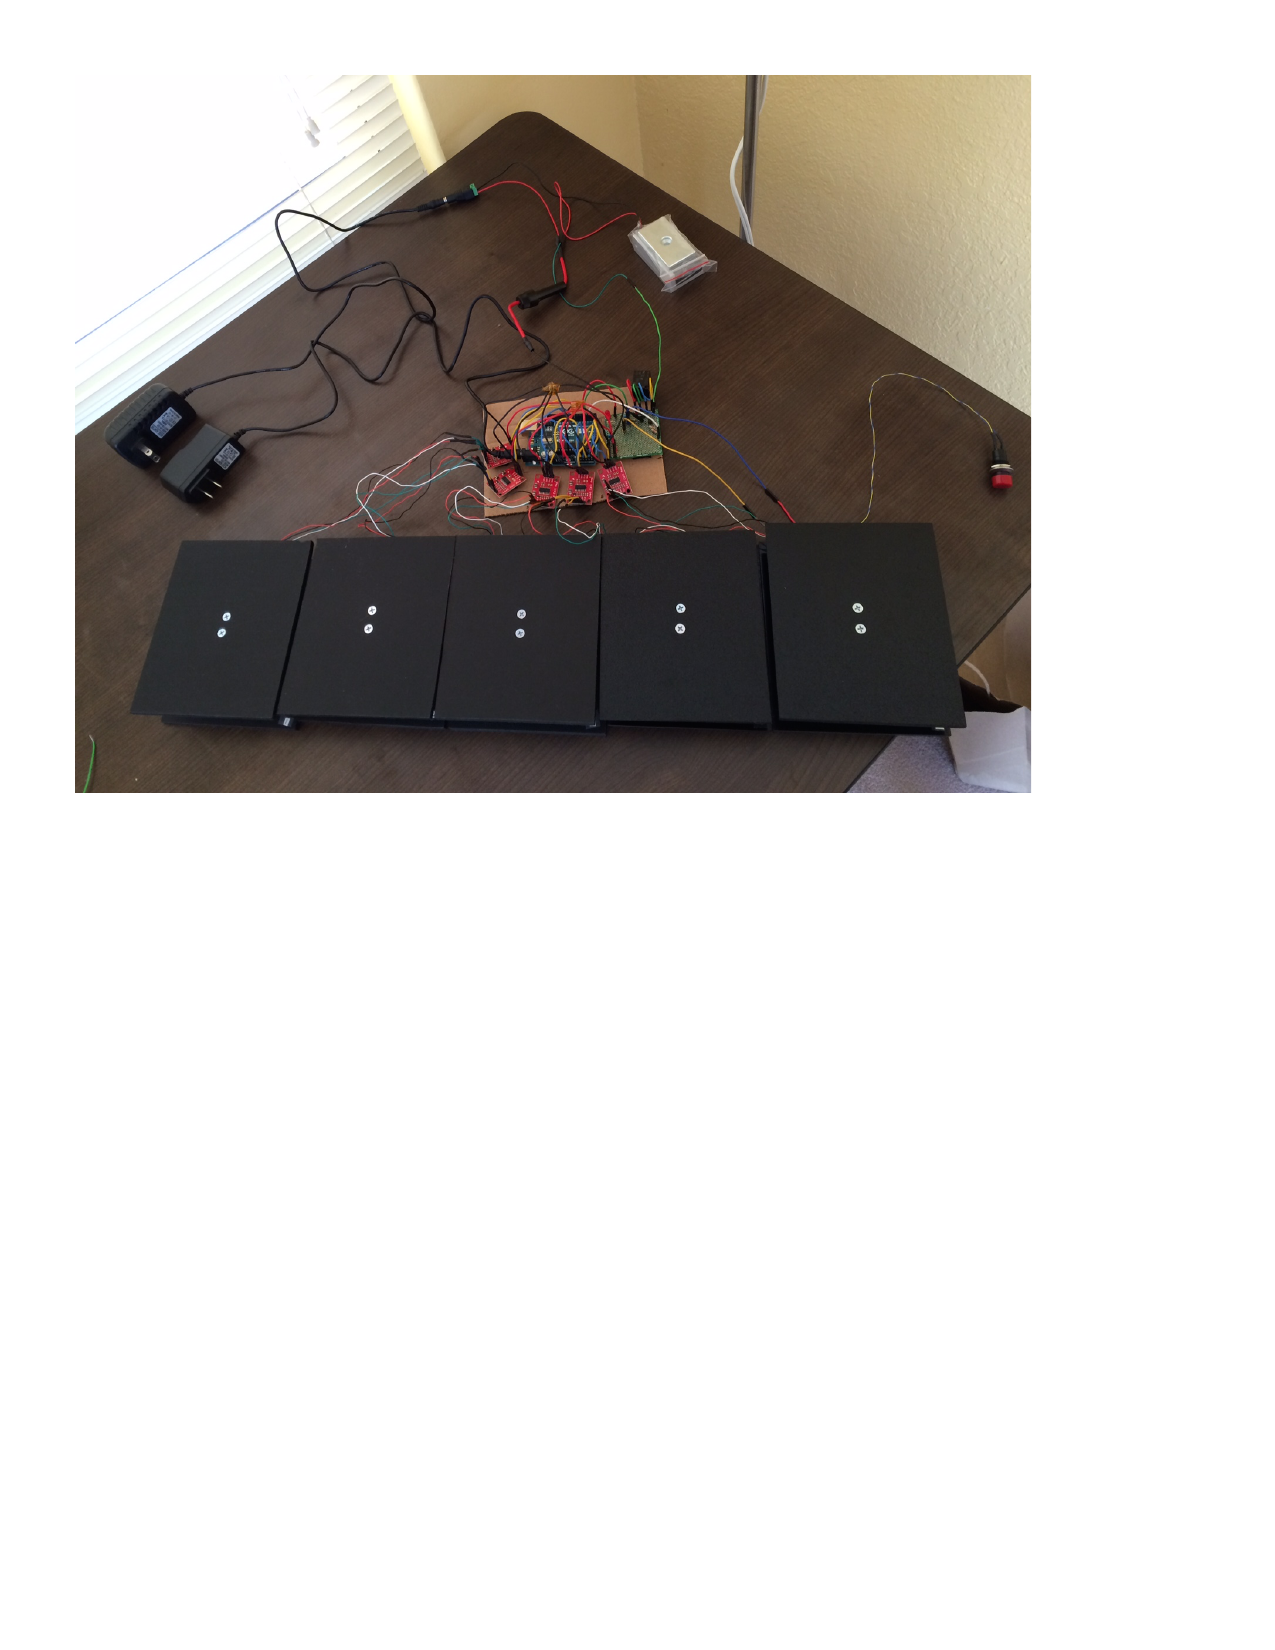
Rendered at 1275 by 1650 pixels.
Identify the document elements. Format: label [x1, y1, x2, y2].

picture [75, 75, 1032, 793]
